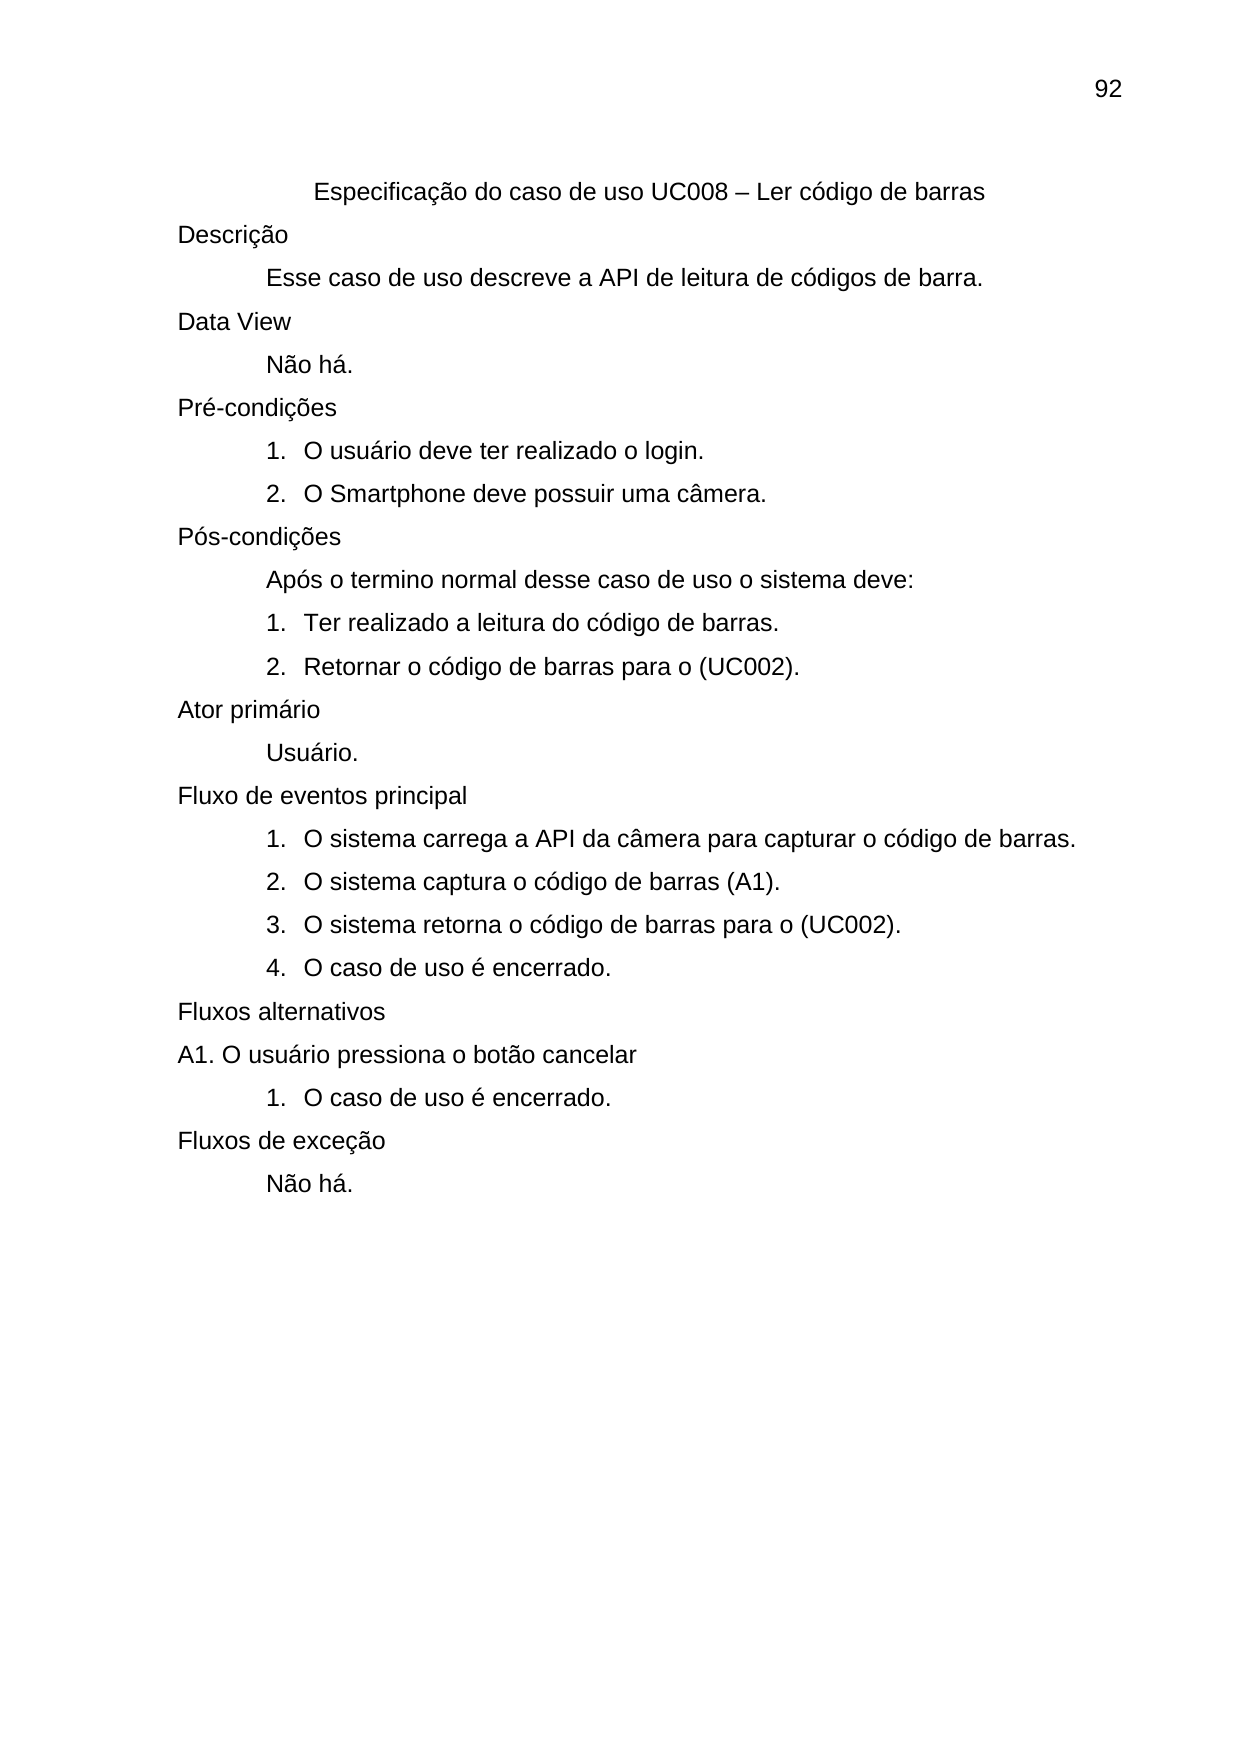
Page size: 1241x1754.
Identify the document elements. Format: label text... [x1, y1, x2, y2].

list O sistema retorna o código de barras para o (UC002). [266, 910, 1122, 939]
list O caso de uso é encerrado. [266, 953, 1122, 982]
text Descrição [177, 220, 1122, 249]
list Ter realizado a leitura do código de barras. [266, 608, 1122, 637]
text Pré-condições [177, 393, 1122, 422]
text Data View [177, 307, 1122, 335]
list O Smartphone deve possuir uma câmera. [266, 479, 1122, 508]
text Após o termino normal desse caso de uso o sistema deve: [177, 565, 1122, 594]
text Fluxos de exceção [177, 1126, 1122, 1155]
list O sistema captura o código de barras (A1). [266, 867, 1122, 896]
text Fluxo de eventos principal [177, 781, 1122, 810]
list O caso de uso é encerrado. [266, 1083, 1122, 1112]
text Usuário. [177, 738, 1122, 767]
text Não há. [177, 350, 1122, 378]
text Ator primário [177, 695, 1122, 723]
text Fluxos alternativos [177, 997, 1122, 1025]
text Pós-condições [177, 522, 1122, 551]
list O sistema carrega a API da câmera para capturar o código de barras. [266, 824, 1122, 853]
text Esse caso de uso descreve a API de leitura de códigos de barra. [177, 263, 1122, 292]
list O usuário deve ter realizado o login. [266, 436, 1122, 465]
text Especificação do caso de uso UC008 – Ler código de barras [177, 177, 1122, 206]
text A1. O usuário pressiona o botão cancelar [177, 1040, 1122, 1068]
list Retornar o código de barras para o (UC002). [266, 652, 1122, 680]
text Não há. [177, 1169, 1122, 1198]
